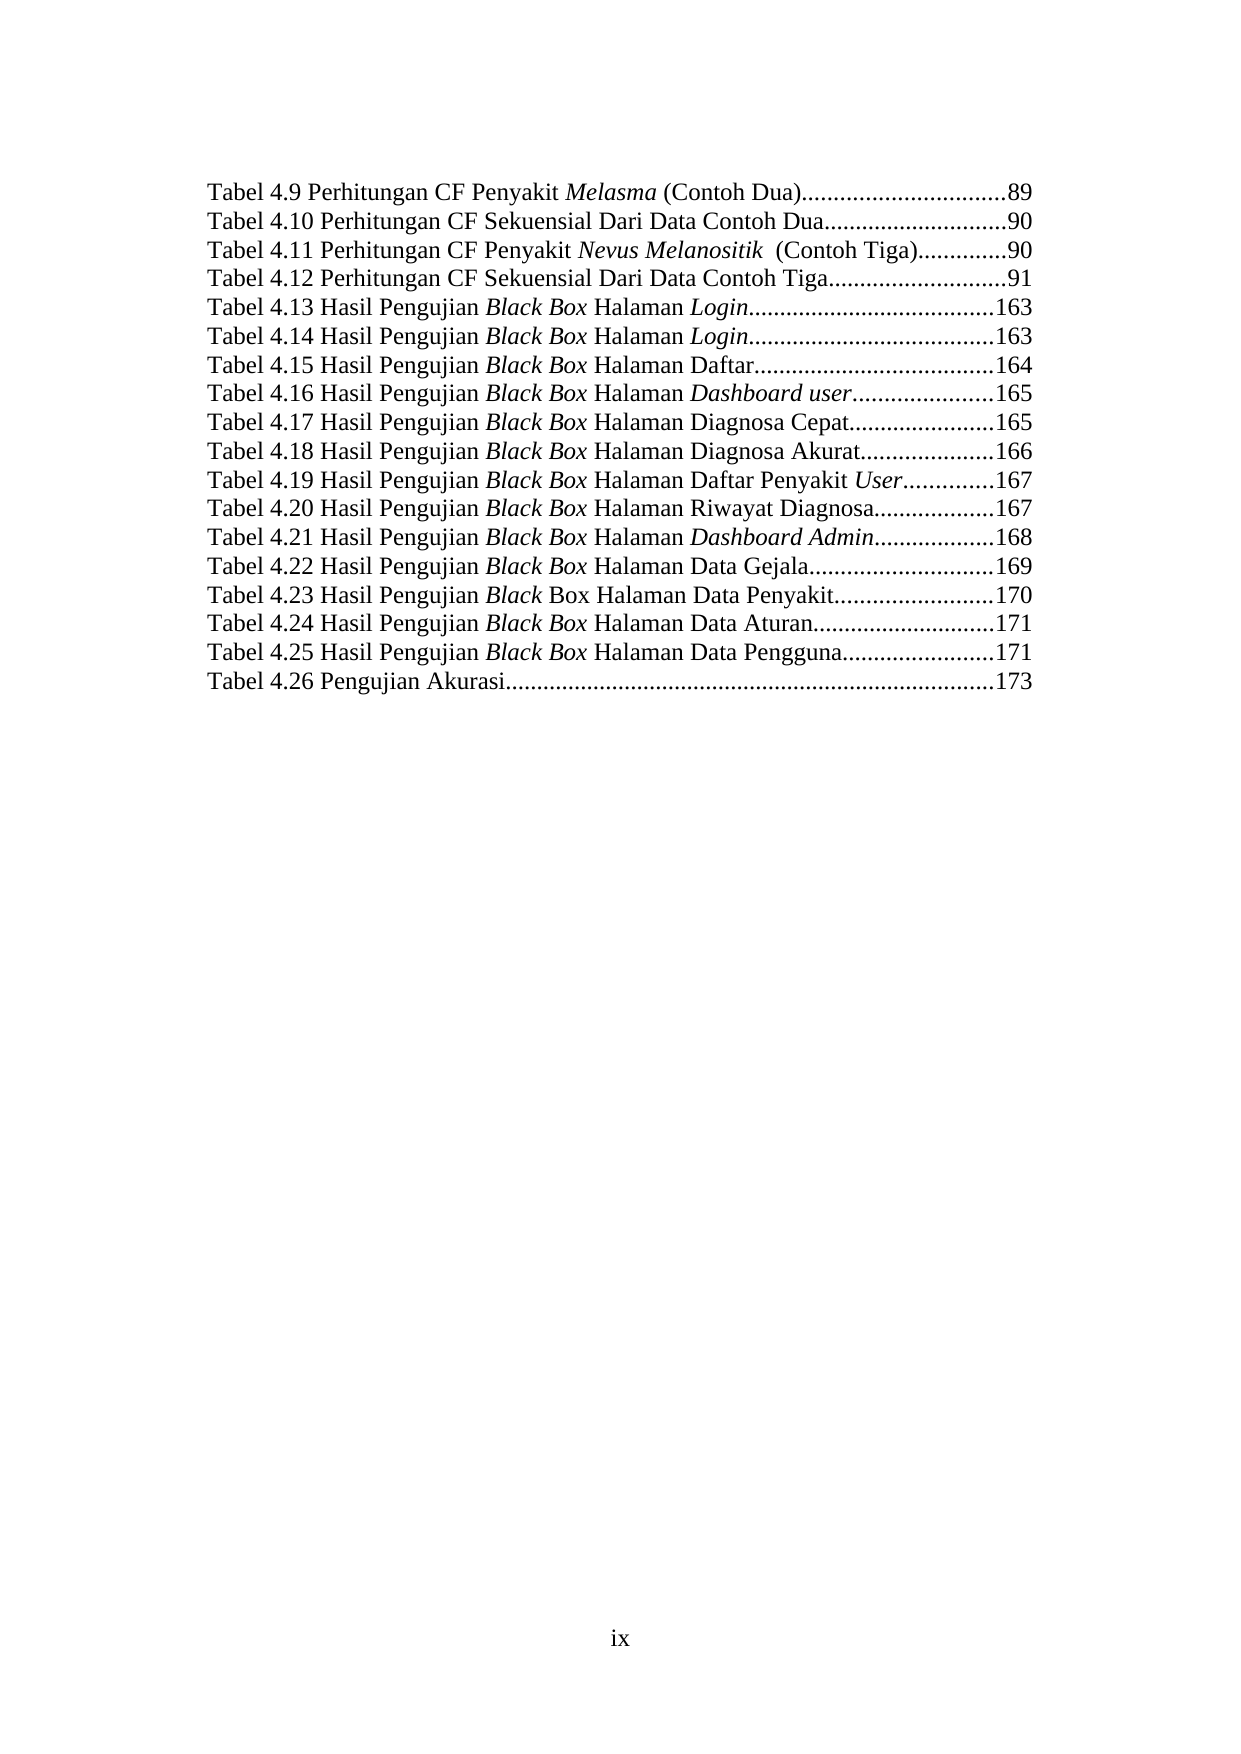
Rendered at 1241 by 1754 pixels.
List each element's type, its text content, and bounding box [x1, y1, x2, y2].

text Tabel 4.19 Hasil Pengujian Black Box Halaman Daftar Penyakit User 167 [207, 465, 1033, 493]
text Tabel 4.22 Hasil Pengujian Black Box Halaman Data Gejala 169 [207, 551, 1033, 580]
text Tabel 4.26 Pengujian Akurasi 173 [207, 666, 1033, 695]
text Tabel 4.17 Hasil Pengujian Black Box Halaman Diagnosa Cepat 165 [207, 407, 1033, 436]
text Tabel 4.18 Hasil Pengujian Black Box Halaman Diagnosa Akurat 166 [207, 436, 1033, 465]
text Tabel 4.14 Hasil Pengujian Black Box Halaman Login 163 [207, 321, 1033, 350]
text Tabel 4.11 Perhitungan CF Penyakit Nevus Melanositik (Contoh Tiga) 90 [207, 235, 1033, 263]
text Tabel 4.13 Hasil Pengujian Black Box Halaman Login 163 [207, 292, 1033, 321]
text Tabel 4.23 Hasil Pengujian Black Box Halaman Data Penyakit 170 [207, 580, 1033, 608]
text Tabel 4.10 Perhitungan CF Sekuensial Dari Data Contoh Dua 90 [207, 206, 1033, 235]
text Tabel 4.12 Perhitungan CF Sekuensial Dari Data Contoh Tiga 91 [207, 263, 1033, 292]
text Tabel 4.24 Hasil Pengujian Black Box Halaman Data Aturan 171 [207, 608, 1033, 637]
text Tabel 4.21 Hasil Pengujian Black Box Halaman Dashboard Admin 168 [207, 522, 1033, 551]
text Tabel 4.16 Hasil Pengujian Black Box Halaman Dashboard user 165 [207, 378, 1033, 407]
text Tabel 4.9 Perhitungan CF Penyakit Melasma (Contoh Dua) 89 [207, 177, 1033, 206]
text Tabel 4.15 Hasil Pengujian Black Box Halaman Daftar 164 [207, 350, 1033, 378]
text Tabel 4.25 Hasil Pengujian Black Box Halaman Data Pengguna 171 [207, 637, 1033, 666]
text Tabel 4.20 Hasil Pengujian Black Box Halaman Riwayat Diagnosa 167 [207, 493, 1033, 522]
